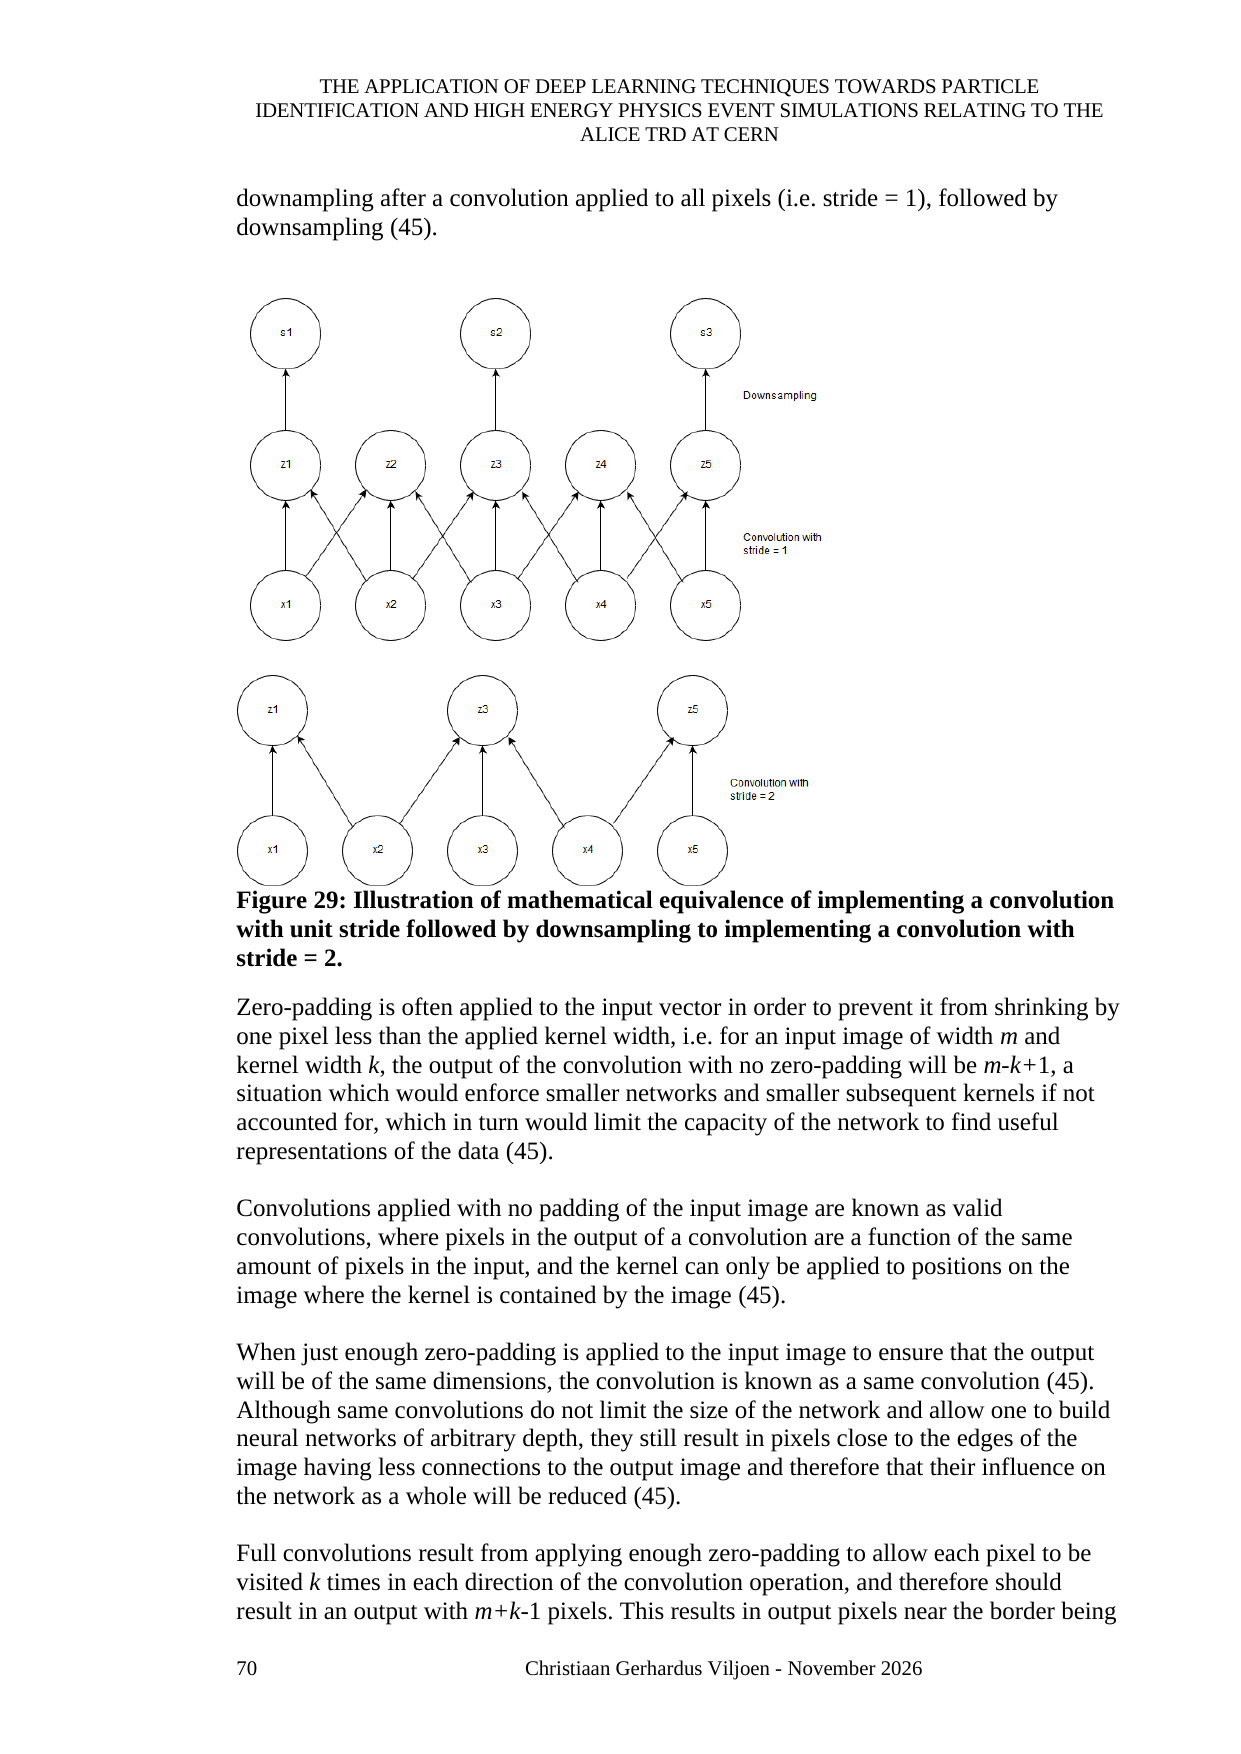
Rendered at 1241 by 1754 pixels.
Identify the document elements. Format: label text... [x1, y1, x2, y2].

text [236, 1538, 1122, 1625]
text Figure 29: Illustration of mathematical equivalence of implementing a convolution with unit stride followed by downsampling to implementing a convolution with stride = 2. [236, 885, 1122, 971]
text Convolutions applied with no padding of the input image are known as valid convolutions, where pixels in the output of a convolution are a function of the same amount of pixels in the input, and the kernel can only be applied to positions on the image where the kernel is contained by the image . [236, 1193, 1122, 1308]
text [236, 183, 1122, 241]
text Zero-padding is often applied to the input vector in order to prevent it from shrinking by one pixel less than the applied kernel width, i.e. for an input image of width m and kernel width k, the output of the convolution with no zero-padding will be m-k+1, a situation which would enforce smaller networks and smaller subsequent kernels if not accounted for, which in turn would limit the capacity of the network to find useful representations of the data . [236, 992, 1122, 1165]
text When just enough zero-padding is applied to the input image to ensure that the output will be of the same dimensions, the convolution is known as a same convolution . Although same convolutions do not limit the size of the network and allow one to build neural networks of arbitrary depth, they still result in pixels close to the edges of the image having less connections to the output image and therefore that their influence on the network as a whole will be reduced . [236, 1337, 1122, 1510]
picture [236, 298, 838, 886]
